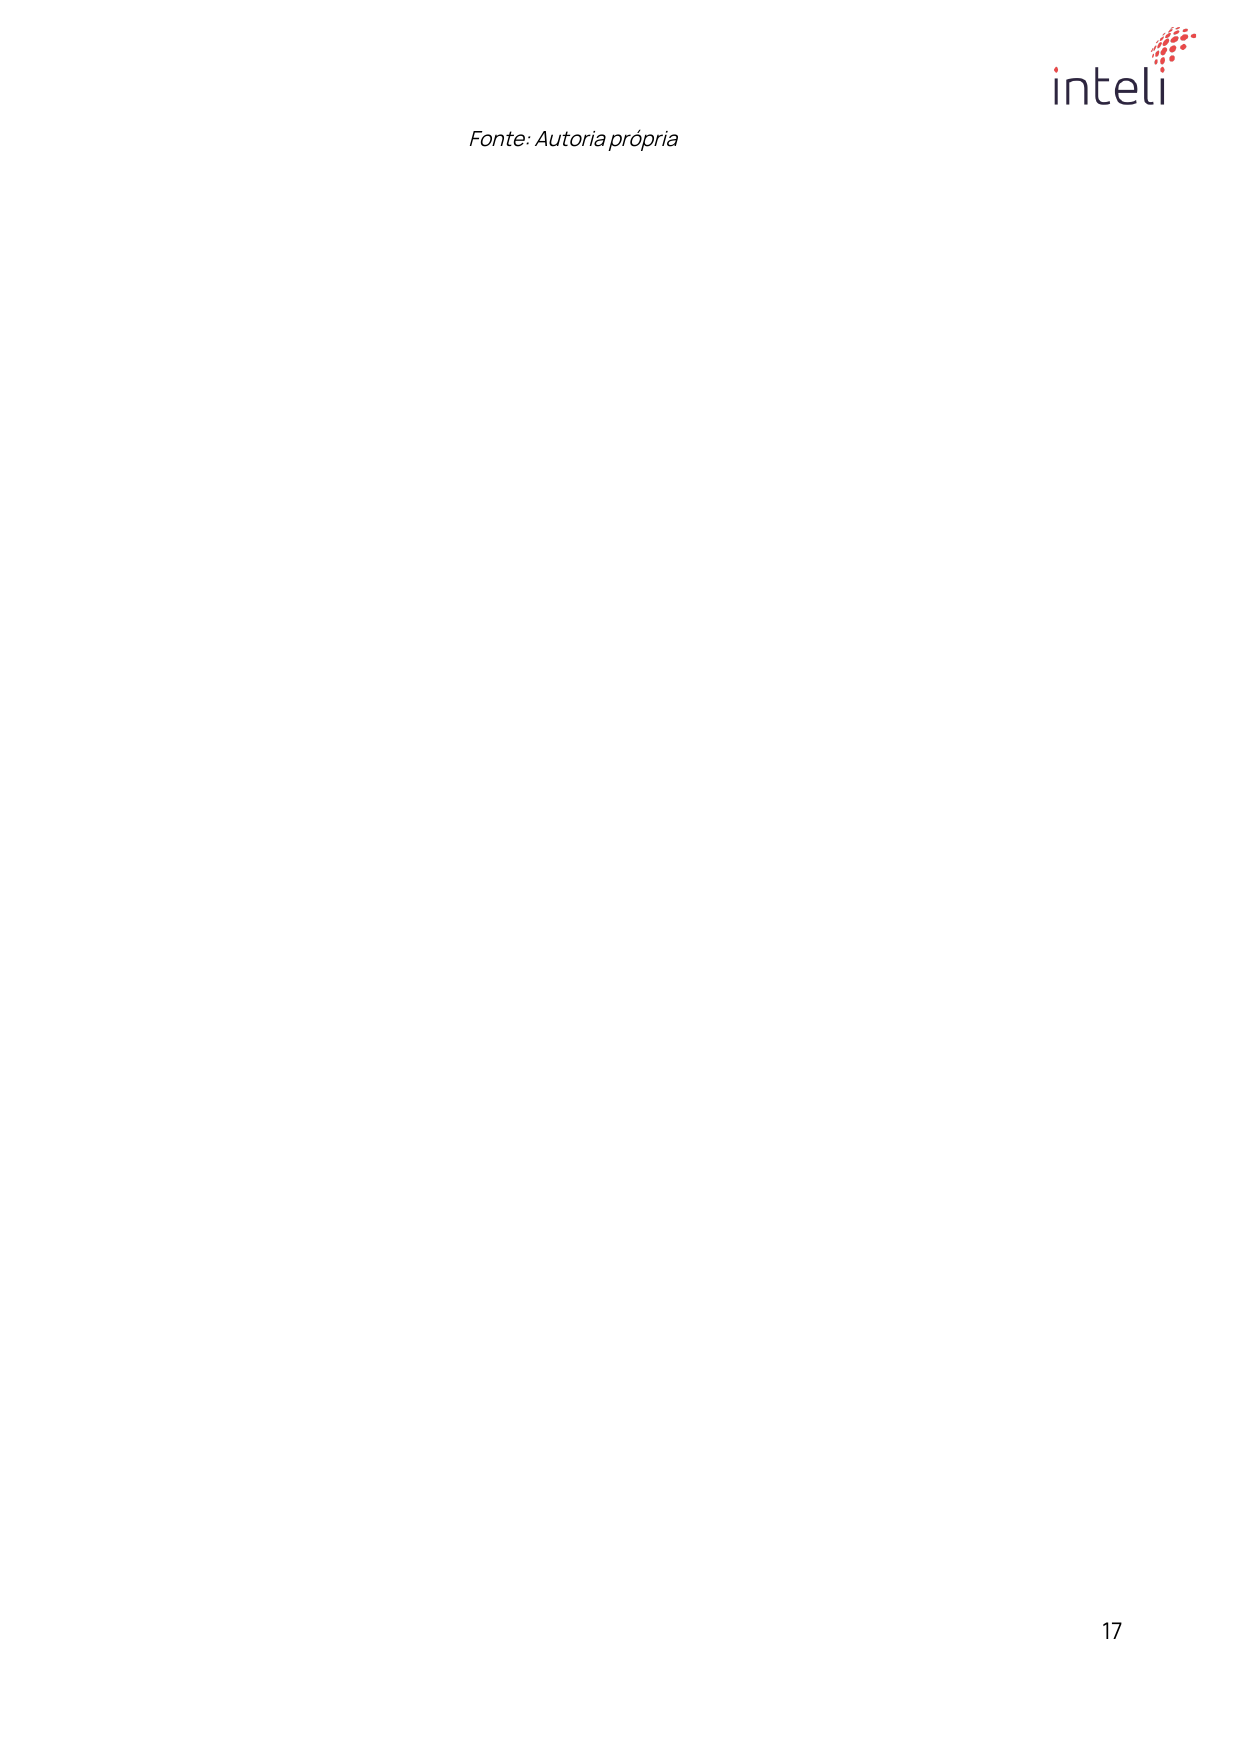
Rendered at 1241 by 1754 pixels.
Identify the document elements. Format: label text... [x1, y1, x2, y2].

picture [1054, 27, 1197, 105]
text Fonte: Autoria própria [118, 124, 1122, 152]
